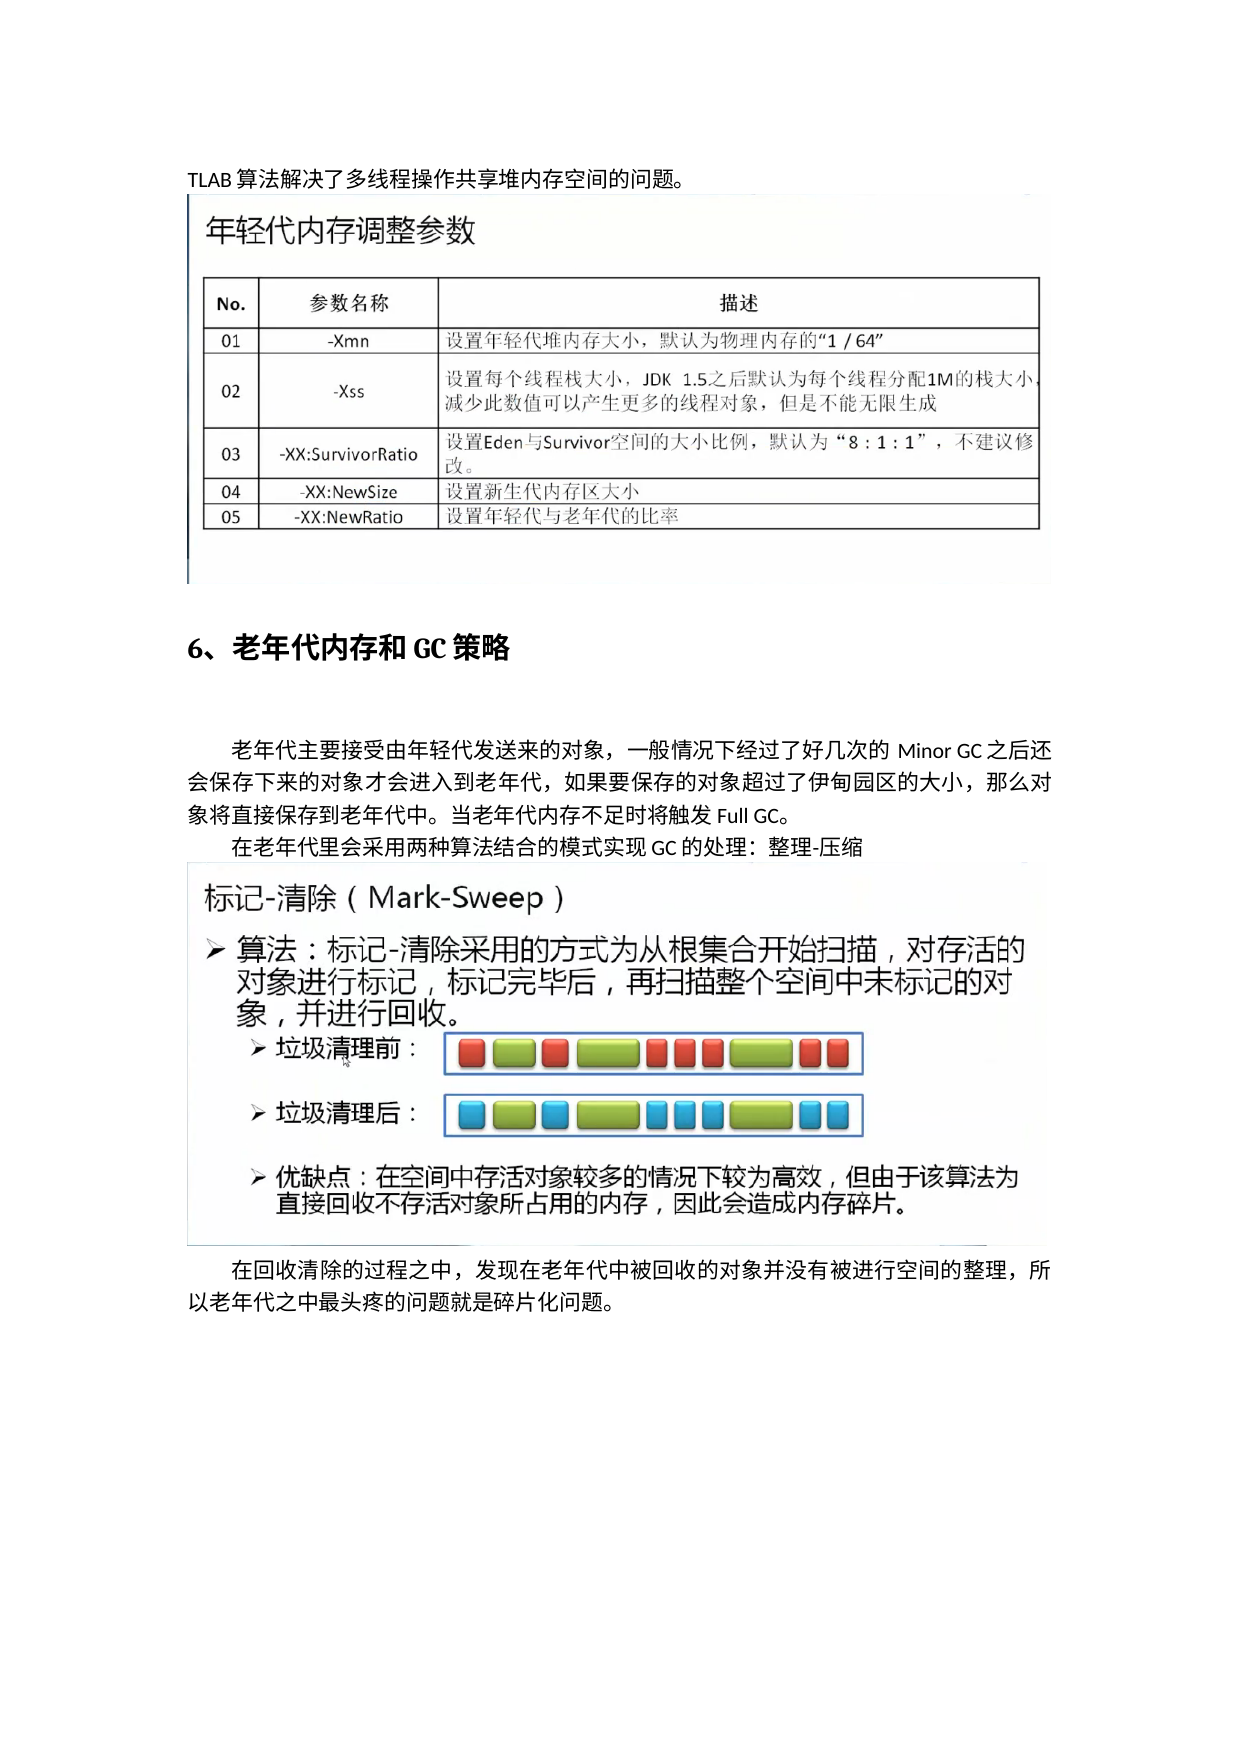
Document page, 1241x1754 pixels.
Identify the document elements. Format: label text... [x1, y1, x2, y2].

picture [187, 862, 1047, 1246]
subtitle 6、老年代内存和GC策略 [187, 614, 1053, 679]
text 在回收清除的过程之中，发现在老年代中被回收的对象并没有被进行空间的整理，所以老年代之中最头疼的问题就是碎片化问题。 [187, 1252, 1053, 1317]
text 老年代主要接受由年轻代发送来的对象，一般情况下经过了好几次的Minor GC之后还会保存下来的对象才会进入到老年代，如果要保存的对象超过了伊甸园区的大小，那么对象将直接保存到老年代中。当老年代内存不足时将触发Full GC。 [187, 732, 1053, 830]
text 在老年代里会采用两种算法结合的模式实现GC的处理：整理-压缩 [187, 830, 1053, 862]
text TLAB算法解决了多线程操作共享堆内存空间的问题。 [187, 162, 1053, 194]
picture [187, 194, 1051, 584]
